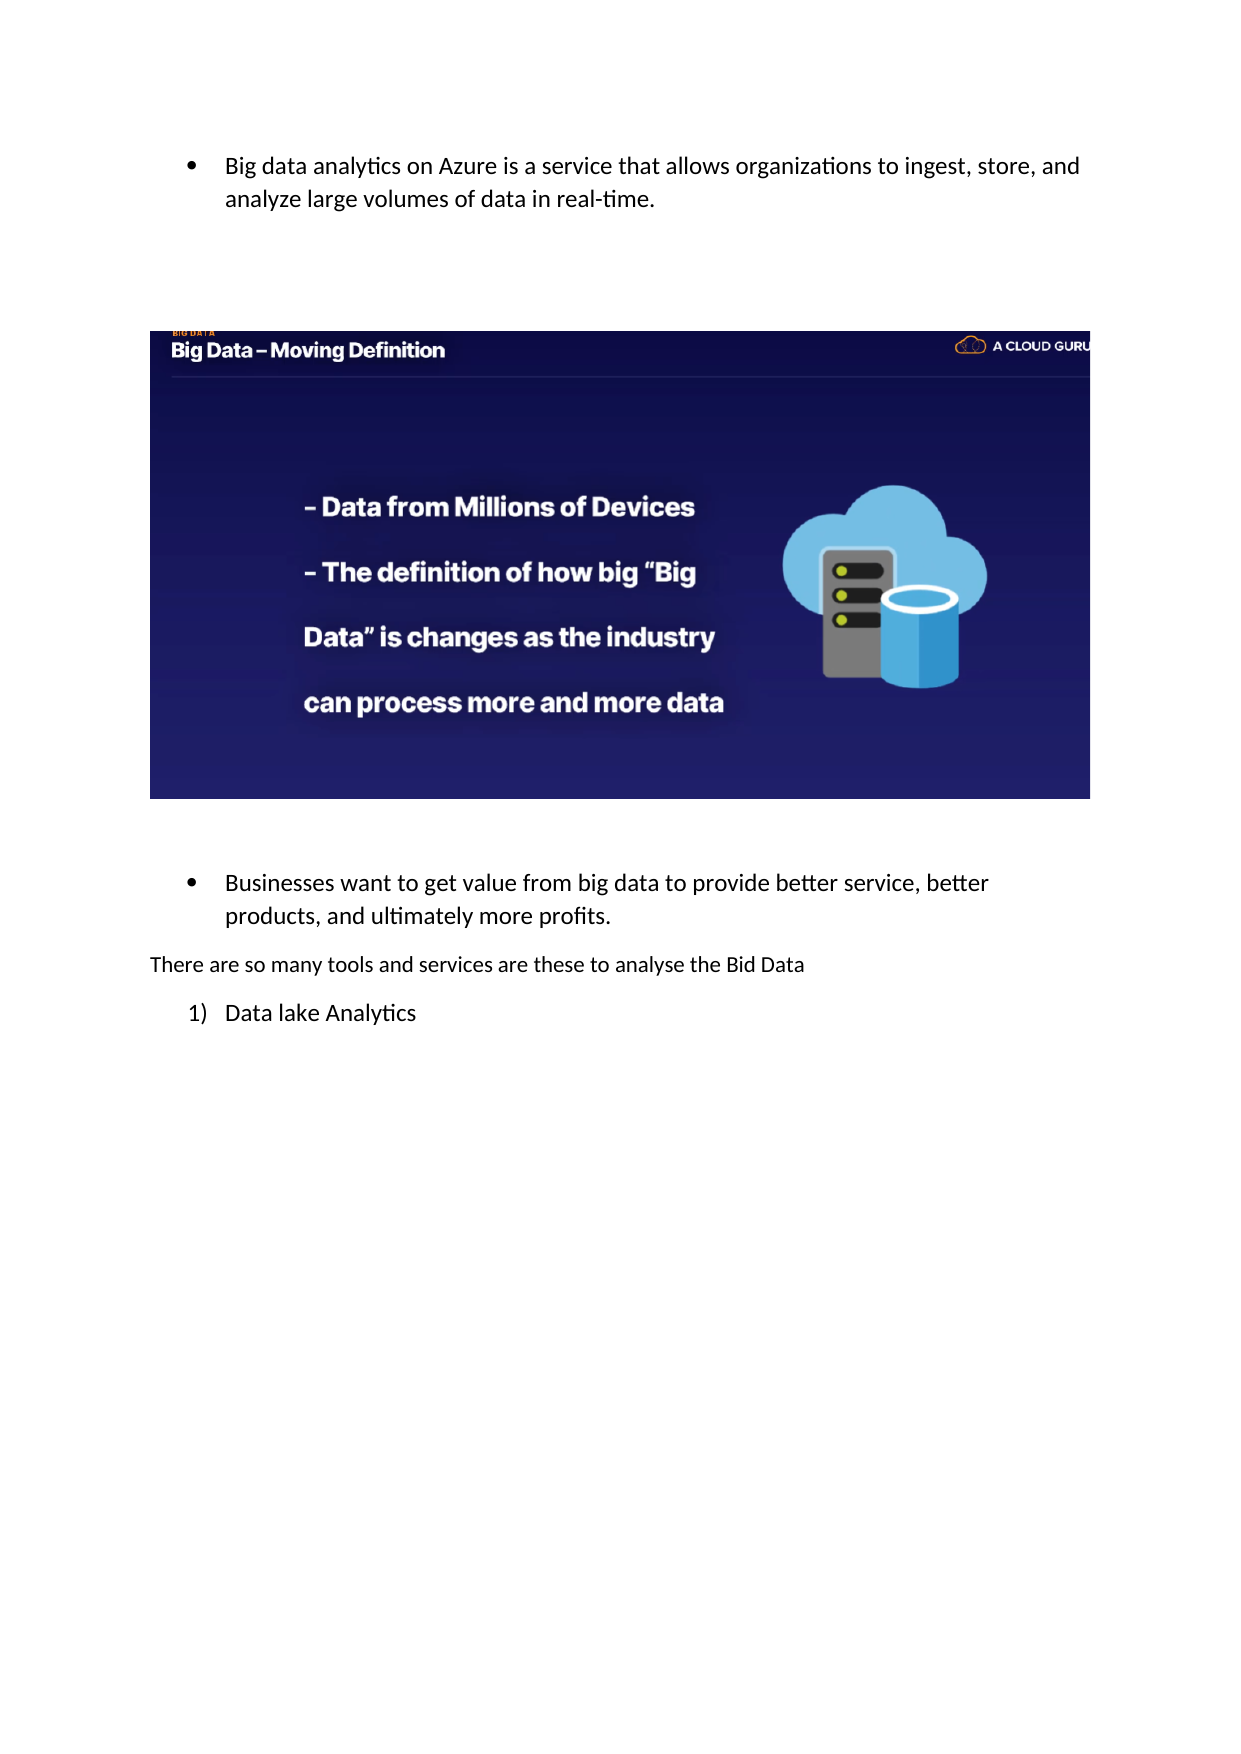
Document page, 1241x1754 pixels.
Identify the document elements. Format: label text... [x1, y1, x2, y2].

list Data lake Analytics [187, 997, 1090, 1027]
picture [150, 331, 1091, 799]
list Businesses want to get value from big data to provide better service, better products, and ultimately more profits. [187, 867, 1090, 931]
list Big data analytics on Azure is a service that allows organizations to ingest, store, and analyze large volumes of data in real-time. [187, 150, 1090, 213]
text There are so many tools and services are these to analyse the Bid Data [150, 950, 1090, 978]
